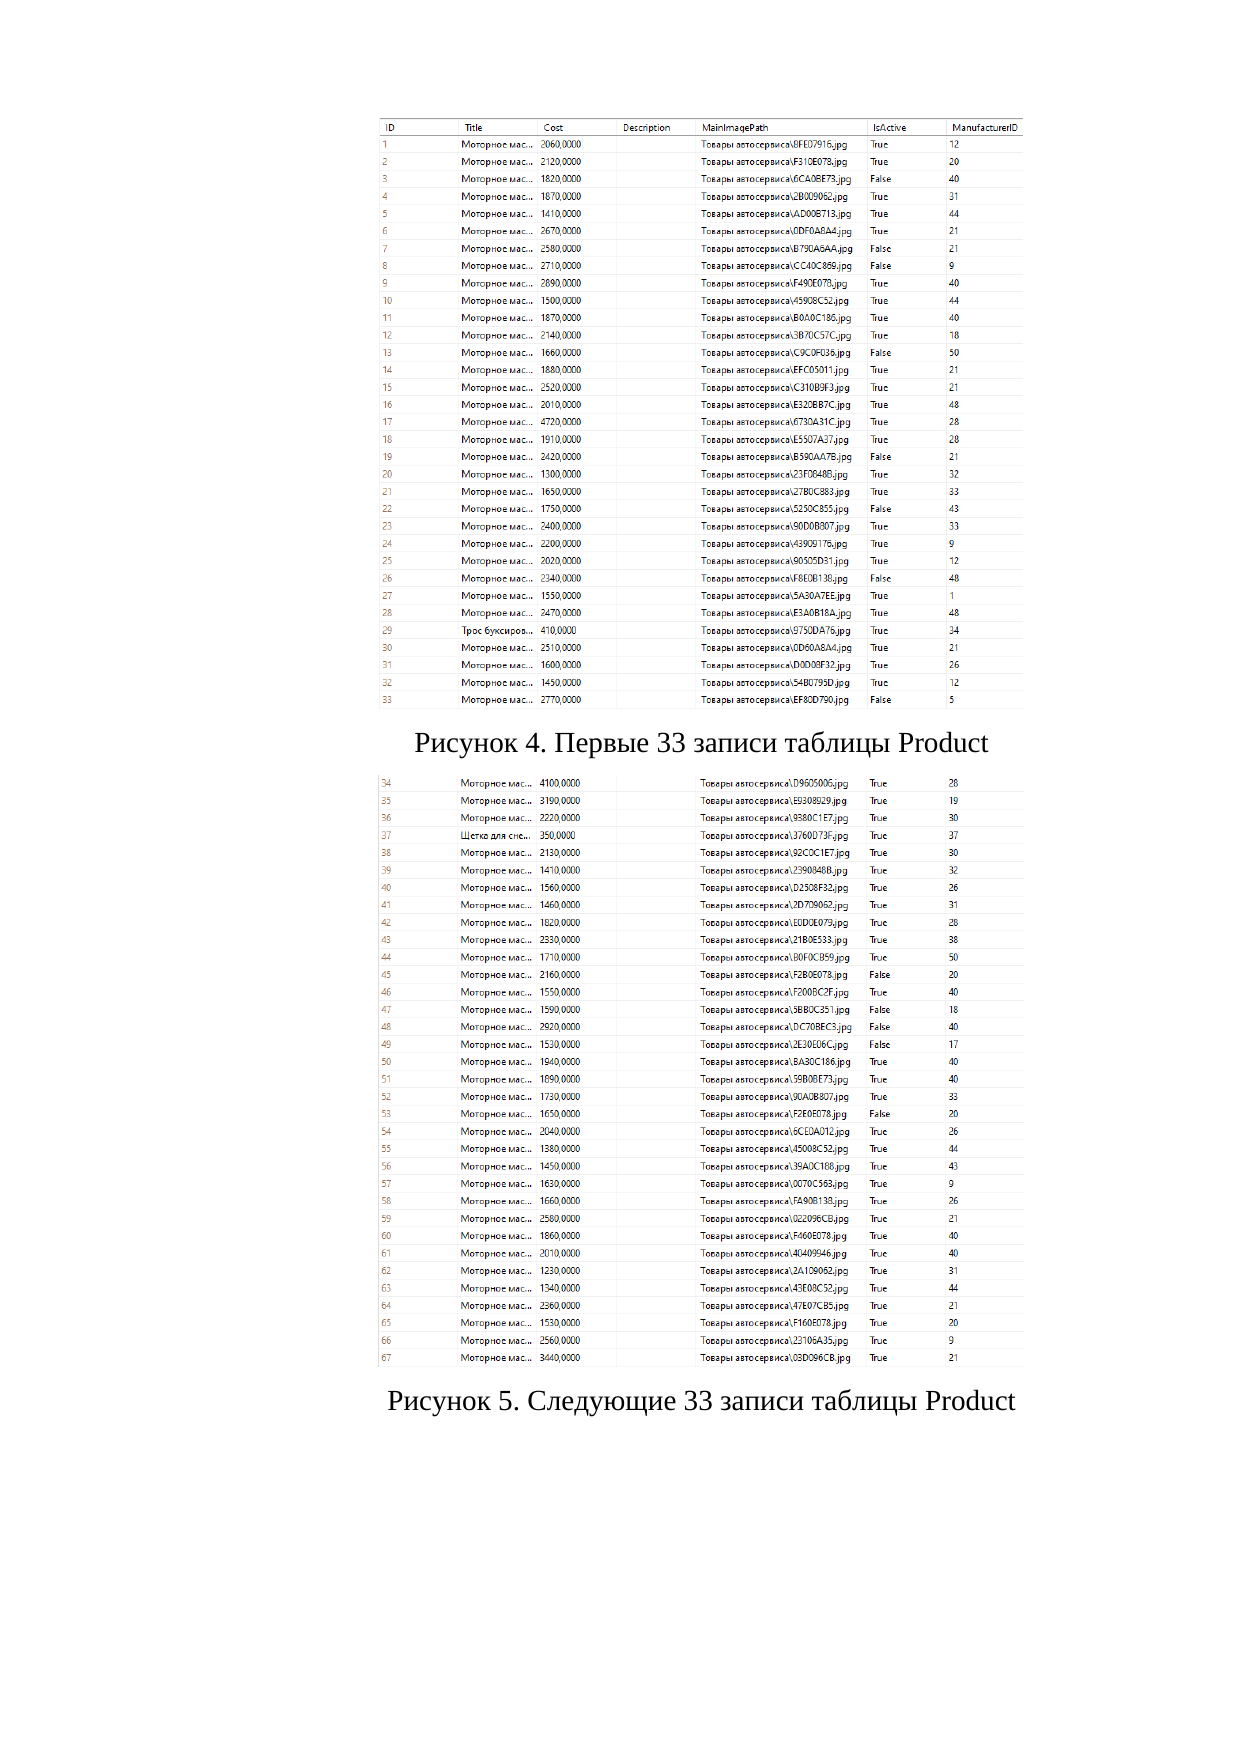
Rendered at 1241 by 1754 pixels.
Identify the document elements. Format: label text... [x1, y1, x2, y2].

picture [378, 775, 1025, 1367]
picture [379, 118, 1023, 709]
text Рисунок 4. Первые 33 записи таблицы Product [177, 725, 1152, 759]
text Рисунок 5. Следующие 33 записи таблицы Product [177, 1383, 1152, 1417]
